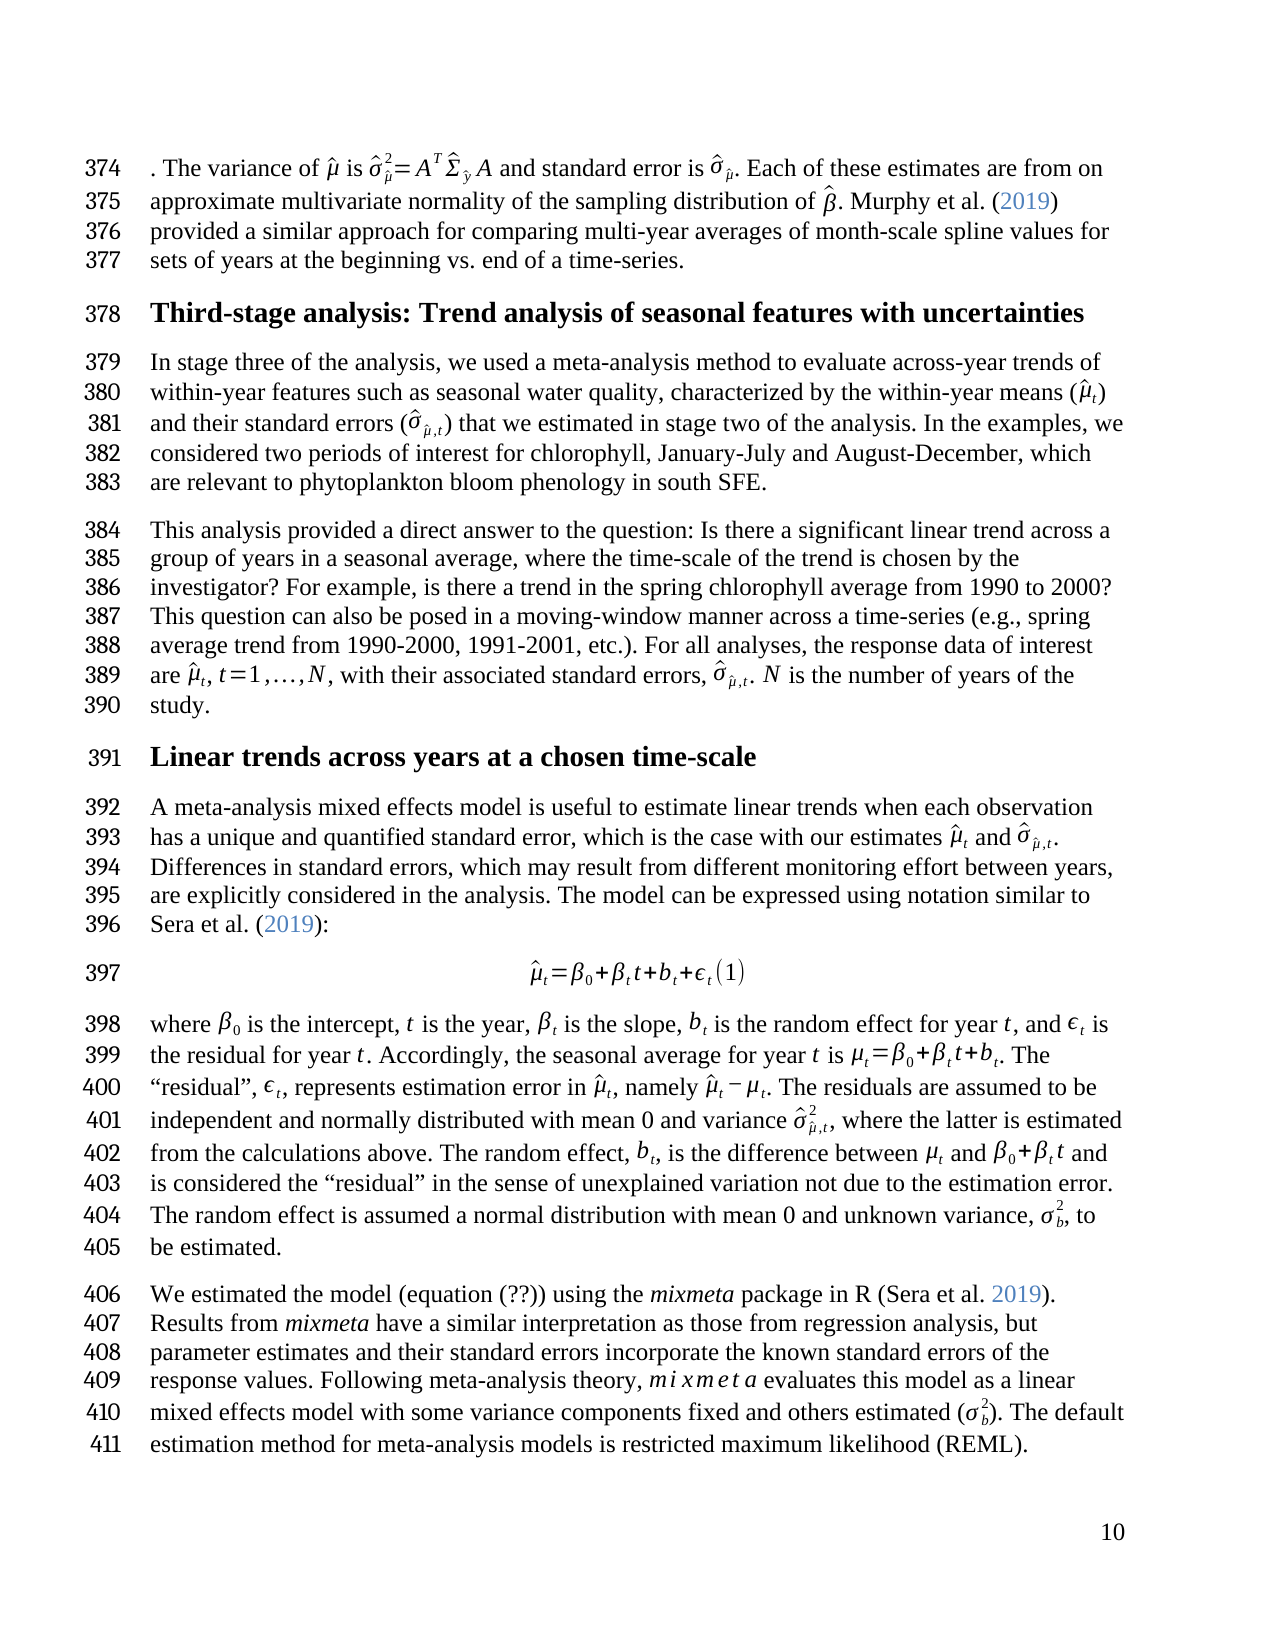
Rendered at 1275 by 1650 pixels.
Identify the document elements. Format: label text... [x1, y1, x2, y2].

text where is the intercept, is the year, is the slope, is the random effect for year , and is the residual for year . Accordingly, the seasonal average for year is . The “residual”, , represents estimation error in , namely . The residuals are assumed to be independent and normally distributed with mean 0 and variance , where the latter is estimated from the calculations above. The random effect, , is the difference between and and is considered the “residual” in the sense of unexplained variation not due to the estimation error. The random effect is assumed a normal distribution with mean 0 and unknown variance, , to be estimated. [150, 1008, 1125, 1260]
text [150, 150, 1125, 274]
text We estimated the model (equation (??)) using the mixmeta package in R (Sera et al. 2019). Results from mixmeta have a similar interpretation as those from regression analysis, but parameter estimates and their standard errors incorporate the known standard errors of the response values. Following meta-analysis theory, evaluates this model as a linear mixed effects model with some variance components fixed and others estimated (). The default estimation method for meta-analysis models is restricted maximum likelihood (REML). [150, 1279, 1125, 1458]
text In stage three of the analysis, we used a meta-analysis method to evaluate across-year trends of within-year features such as seasonal water quality, characterized by the within-year means () and their standard errors () that we estimated in stage two of the analysis. In the examples, we considered two periods of interest for chlorophyll, January-July and August-December, which are relevant to phytoplankton bloom phenology in south SFE. [150, 347, 1125, 496]
subtitle Linear trends across years at a chosen time-scale [150, 739, 1125, 773]
text A meta-analysis mixed effects model is useful to estimate linear trends when each observation has a unique and quantified standard error, which is the case with our estimates and . Differences in standard errors, which may result from different monitoring effort between years, are explicitly considered in the analysis. The model can be expressed using notation similar to Sera et al. (2019): [150, 792, 1125, 938]
subtitle Third-stage analysis: Trend analysis of seasonal features with uncertainties [150, 295, 1125, 328]
text This analysis provided a direct answer to the question: Is there a significant linear trend across a group of years in a seasonal average, where the time-scale of the trend is chosen by the investigator? For example, is there a trend in the spring chlorophyll average from 1990 to 2000? This question can also be posed in a moving-window manner across a time-series (e.g., spring average trend from 1990-2000, 1991-2001, etc.). For all analyses, the response data of interest are , , with their associated standard errors, . is the number of years of the study. [150, 515, 1125, 719]
